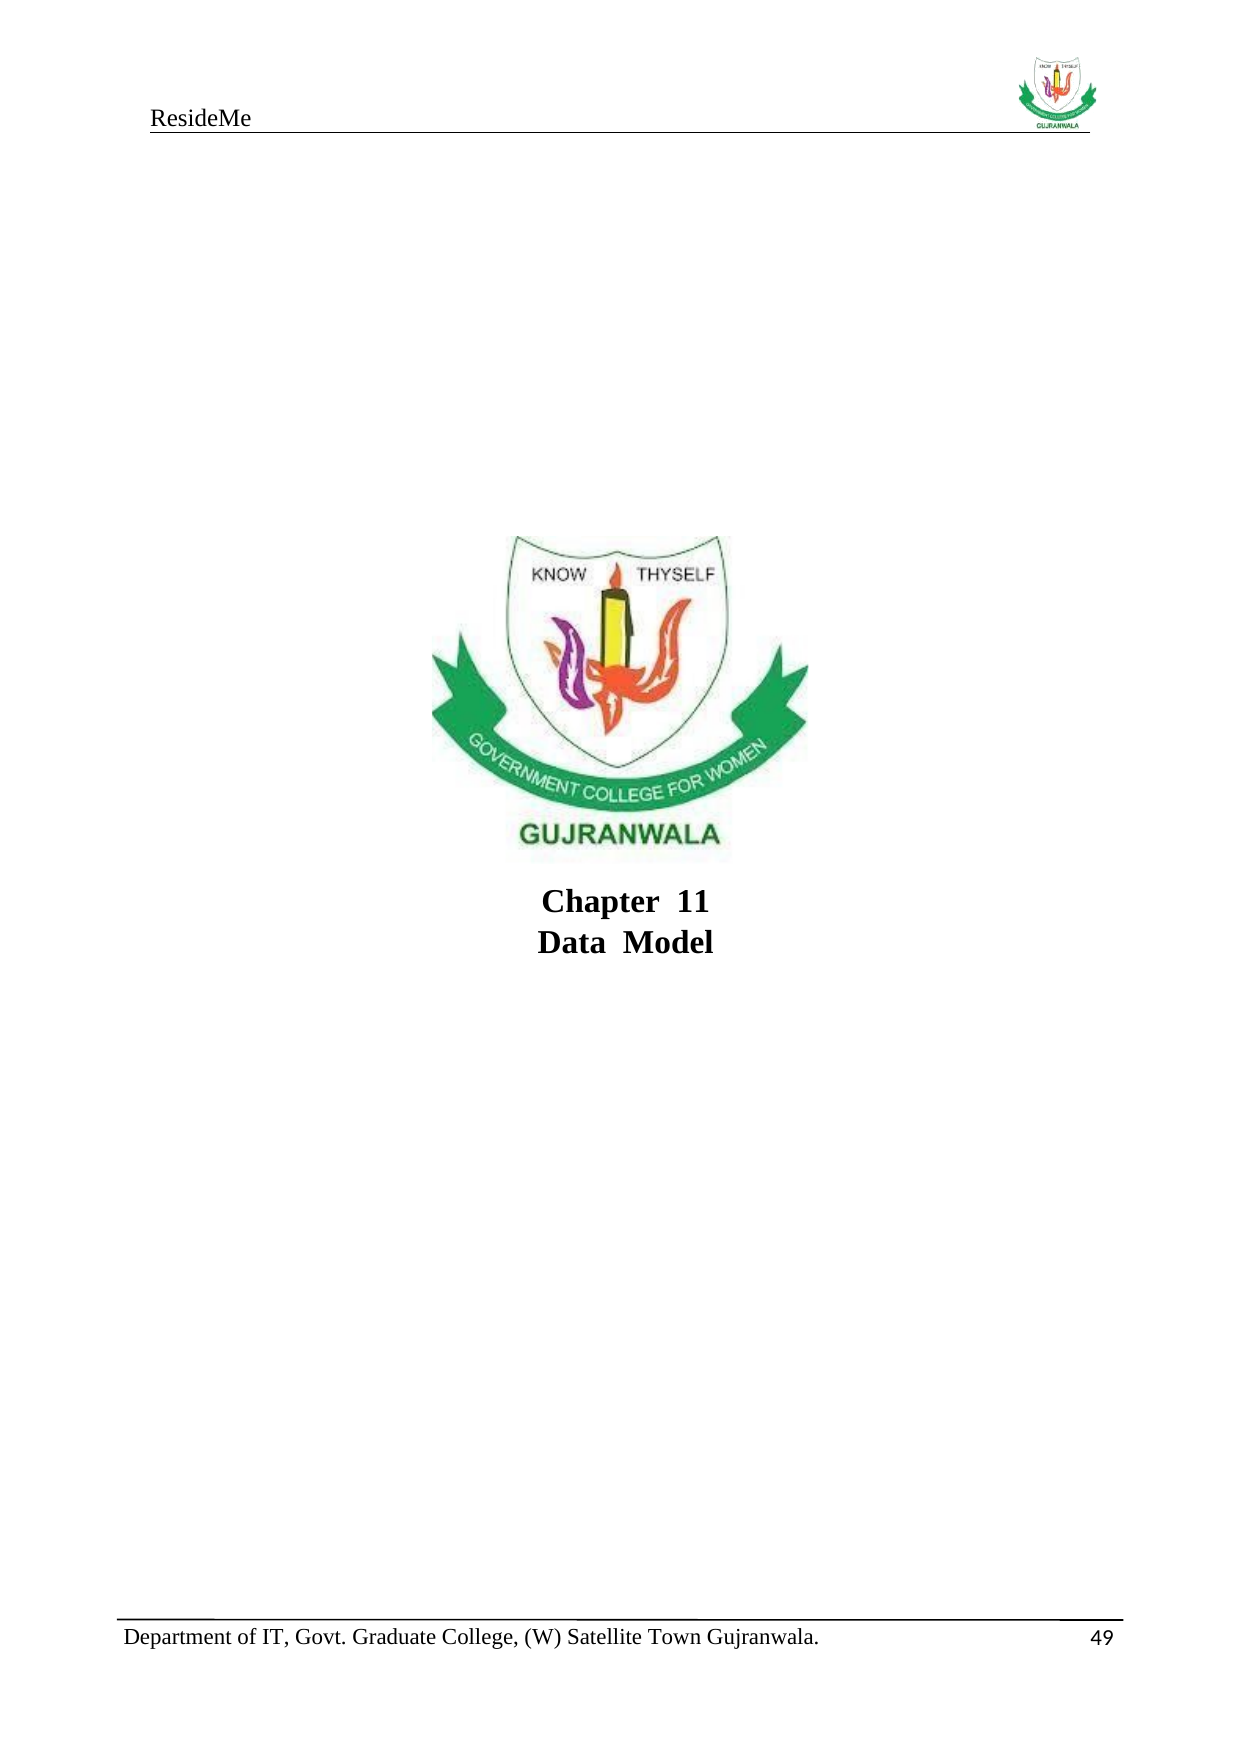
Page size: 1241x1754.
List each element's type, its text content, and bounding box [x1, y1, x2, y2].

subtitle Data Model [161, 922, 1090, 961]
picture [1018, 57, 1097, 130]
subtitle Chapter 11 [161, 882, 1090, 920]
picture [431, 536, 809, 864]
